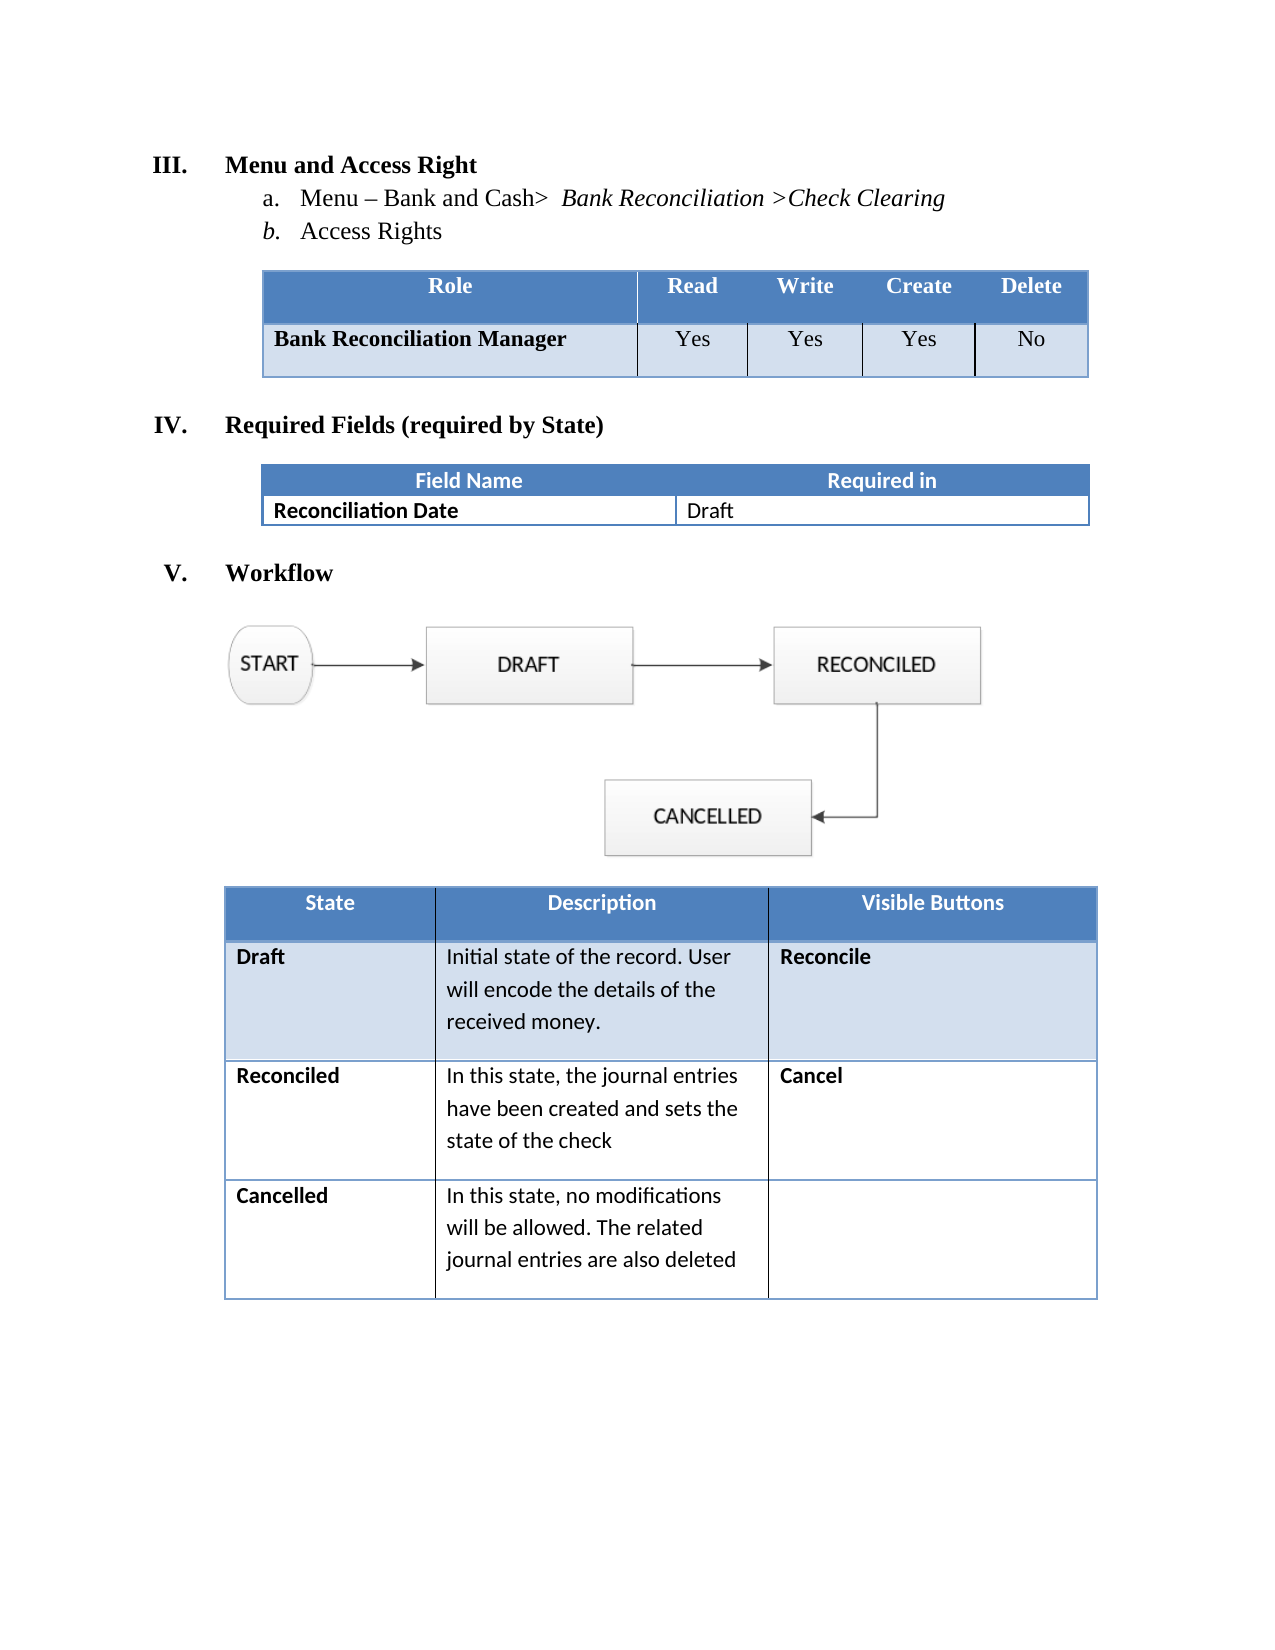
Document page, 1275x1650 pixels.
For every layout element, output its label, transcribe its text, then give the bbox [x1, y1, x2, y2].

table_header Delete [975, 272, 1087, 323]
table_cell Draft [677, 496, 1088, 524]
table_header Visible Buttons [769, 888, 1096, 940]
list Menu – Bank and Cash> Bank Reconciliation >Check Clearing [262, 183, 1125, 212]
table_cell No [976, 325, 1087, 376]
table_header State [226, 888, 435, 940]
table_header Field Name [264, 466, 675, 494]
table_cell Bank Reconciliation Manager [264, 325, 637, 376]
table_header Create [863, 272, 975, 323]
table_cell Yes [748, 325, 862, 376]
table_cell [769, 1181, 1096, 1298]
table_cell Reconcile [769, 943, 1096, 1059]
table_cell In this state, the journal entries have been created and sets the state of the check [436, 1062, 768, 1179]
list Menu and Access Right [187, 150, 1125, 179]
table_header Write [748, 272, 863, 323]
list Access Rights [262, 216, 1125, 245]
table_cell Cancel [769, 1062, 1096, 1179]
table_cell Yes [638, 325, 747, 376]
list Required Fields (required by State) [187, 410, 1125, 439]
table_header Role [264, 272, 637, 323]
table_cell Yes [863, 325, 974, 376]
table_header Required in [676, 466, 1088, 494]
table_cell Initial state of the record. User will encode the details of the received money. [436, 943, 768, 1059]
list Workflow [187, 558, 1125, 587]
table_cell In this state, no modifications will be allowed. The related journal entries are also deleted [436, 1181, 768, 1298]
table_cell Cancelled [226, 1181, 435, 1298]
table_cell Reconciliation Date [264, 496, 675, 524]
table_cell Reconciled [226, 1062, 435, 1179]
table_header Description [436, 888, 768, 940]
table_cell Draft [226, 943, 435, 1059]
table_header Read [638, 272, 748, 323]
